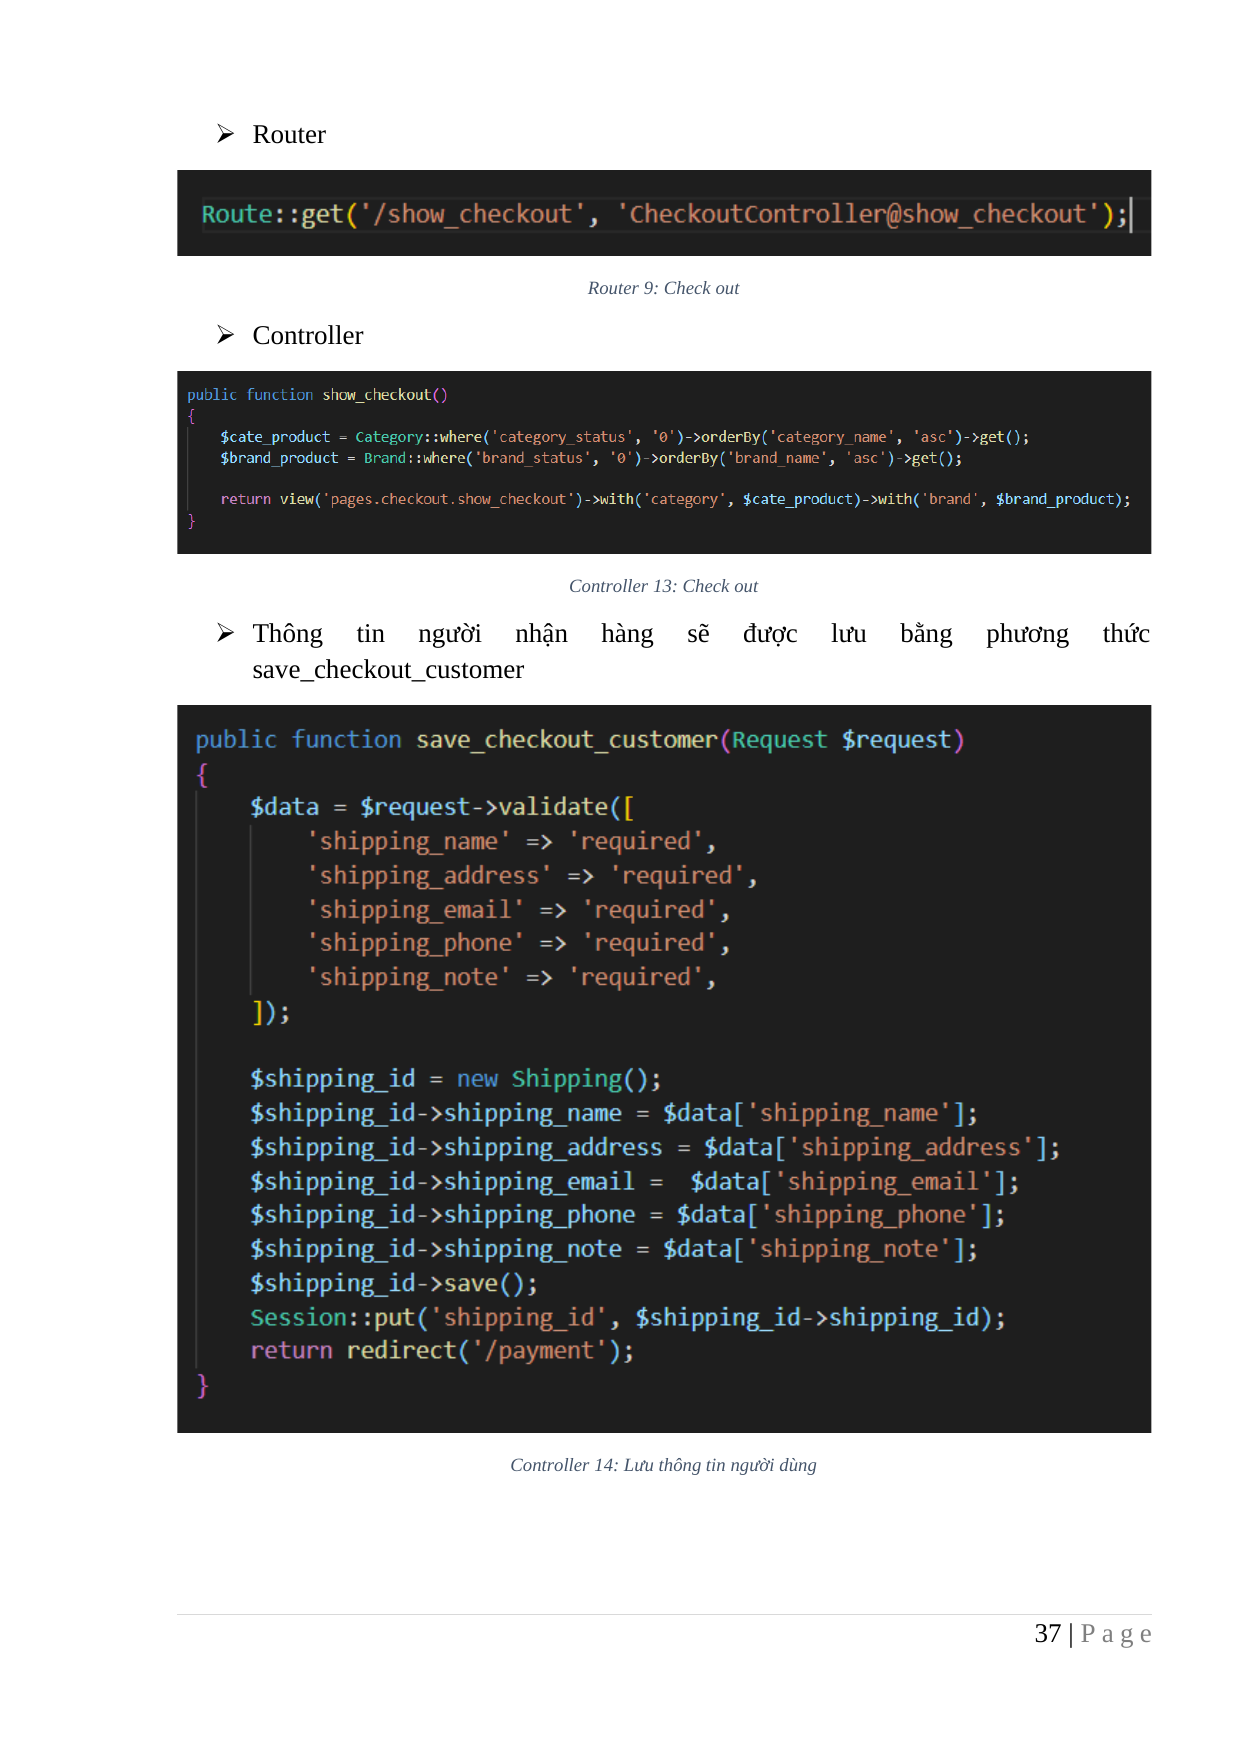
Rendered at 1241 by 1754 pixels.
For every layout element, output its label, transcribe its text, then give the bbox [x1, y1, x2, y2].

list Controller [215, 319, 1152, 350]
text Router 9: Check out [177, 277, 1152, 298]
text Controller 14: Lưu thông tin người dùng [177, 1454, 1152, 1476]
list Router [215, 118, 1152, 149]
picture [177, 170, 1152, 256]
picture [177, 705, 1152, 1433]
picture [177, 371, 1152, 554]
list Thông tin người nhận hàng sẽ được lưu bằng phương thức save_checkout_customer [215, 617, 1152, 684]
text Controller 13: Check out [177, 575, 1152, 596]
